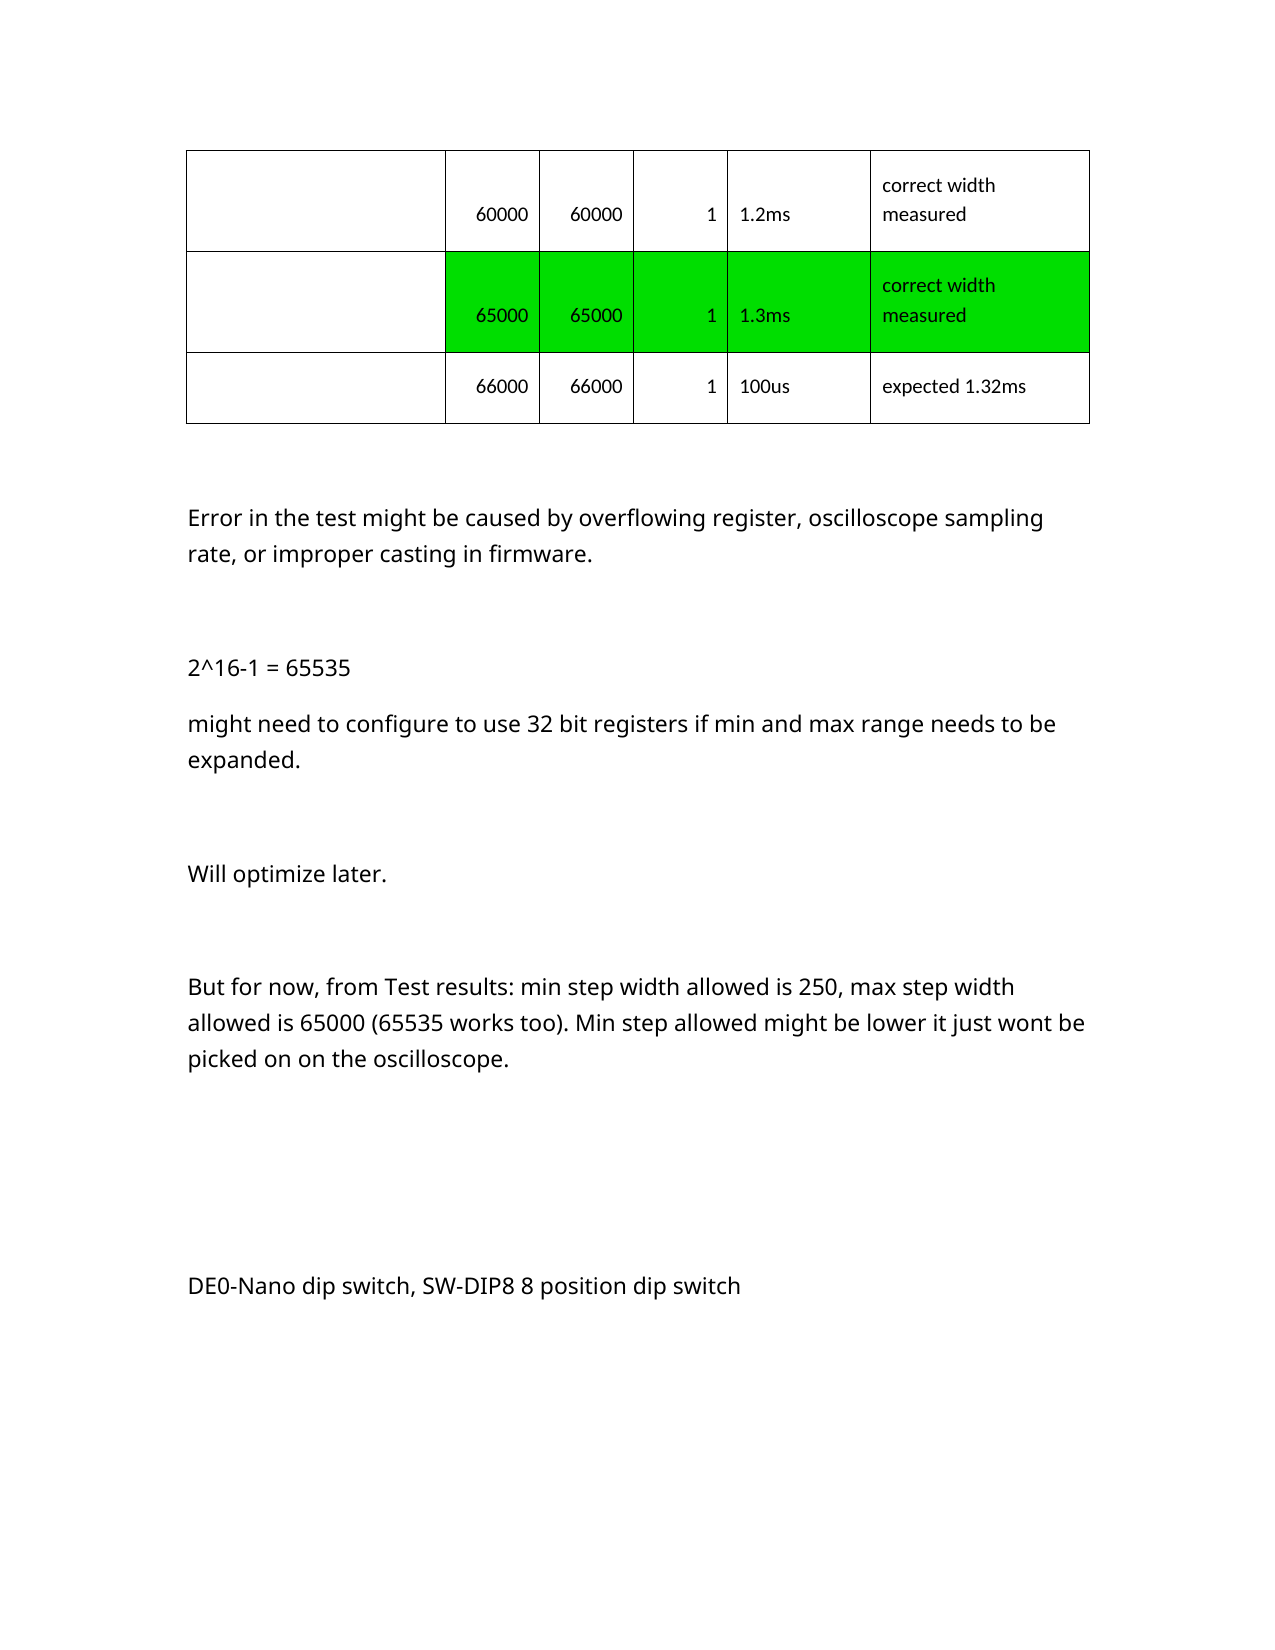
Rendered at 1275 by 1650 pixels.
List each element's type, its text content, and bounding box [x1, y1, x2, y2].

table_cell 60000 [446, 151, 539, 251]
table_cell 1 [634, 353, 727, 423]
table_cell 1.2ms [728, 151, 870, 251]
table_cell [187, 353, 445, 423]
table_cell correct width measured [871, 252, 1089, 352]
table_cell 1 [634, 151, 727, 251]
table_cell 100us [728, 353, 870, 423]
table_cell 66000 [446, 353, 539, 423]
text But for now, from Test results: min step width allowed is 250, max step width allowed is 65000 (65535 works too). Min step allowed might be lower it just wont be picked on on the oscilloscope. [187, 971, 1087, 1074]
table_cell 66000 [540, 353, 633, 423]
table_cell 65000 [446, 252, 539, 352]
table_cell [871, 151, 1089, 251]
text Error in the test might be caused by overflowing register, oscilloscope sampling rate, or improper casting in firmware. [187, 502, 1087, 569]
table_cell 1 [634, 252, 727, 352]
text DE0-Nano dip switch, SW-DIP8 8 position dip switch [187, 1270, 1087, 1301]
table_cell [187, 151, 445, 251]
table_cell 1.3ms [728, 252, 870, 352]
table_cell 60000 [540, 151, 633, 251]
table_cell [187, 252, 445, 352]
text 2^16-1 = 65535 [187, 651, 1087, 683]
table_cell expected 1.32ms [871, 353, 1089, 423]
text might need to configure to use 32 bit registers if min and max range needs to be expanded. [187, 708, 1087, 775]
text Will optimize later. [187, 858, 1087, 889]
table_cell 65000 [540, 252, 633, 352]
